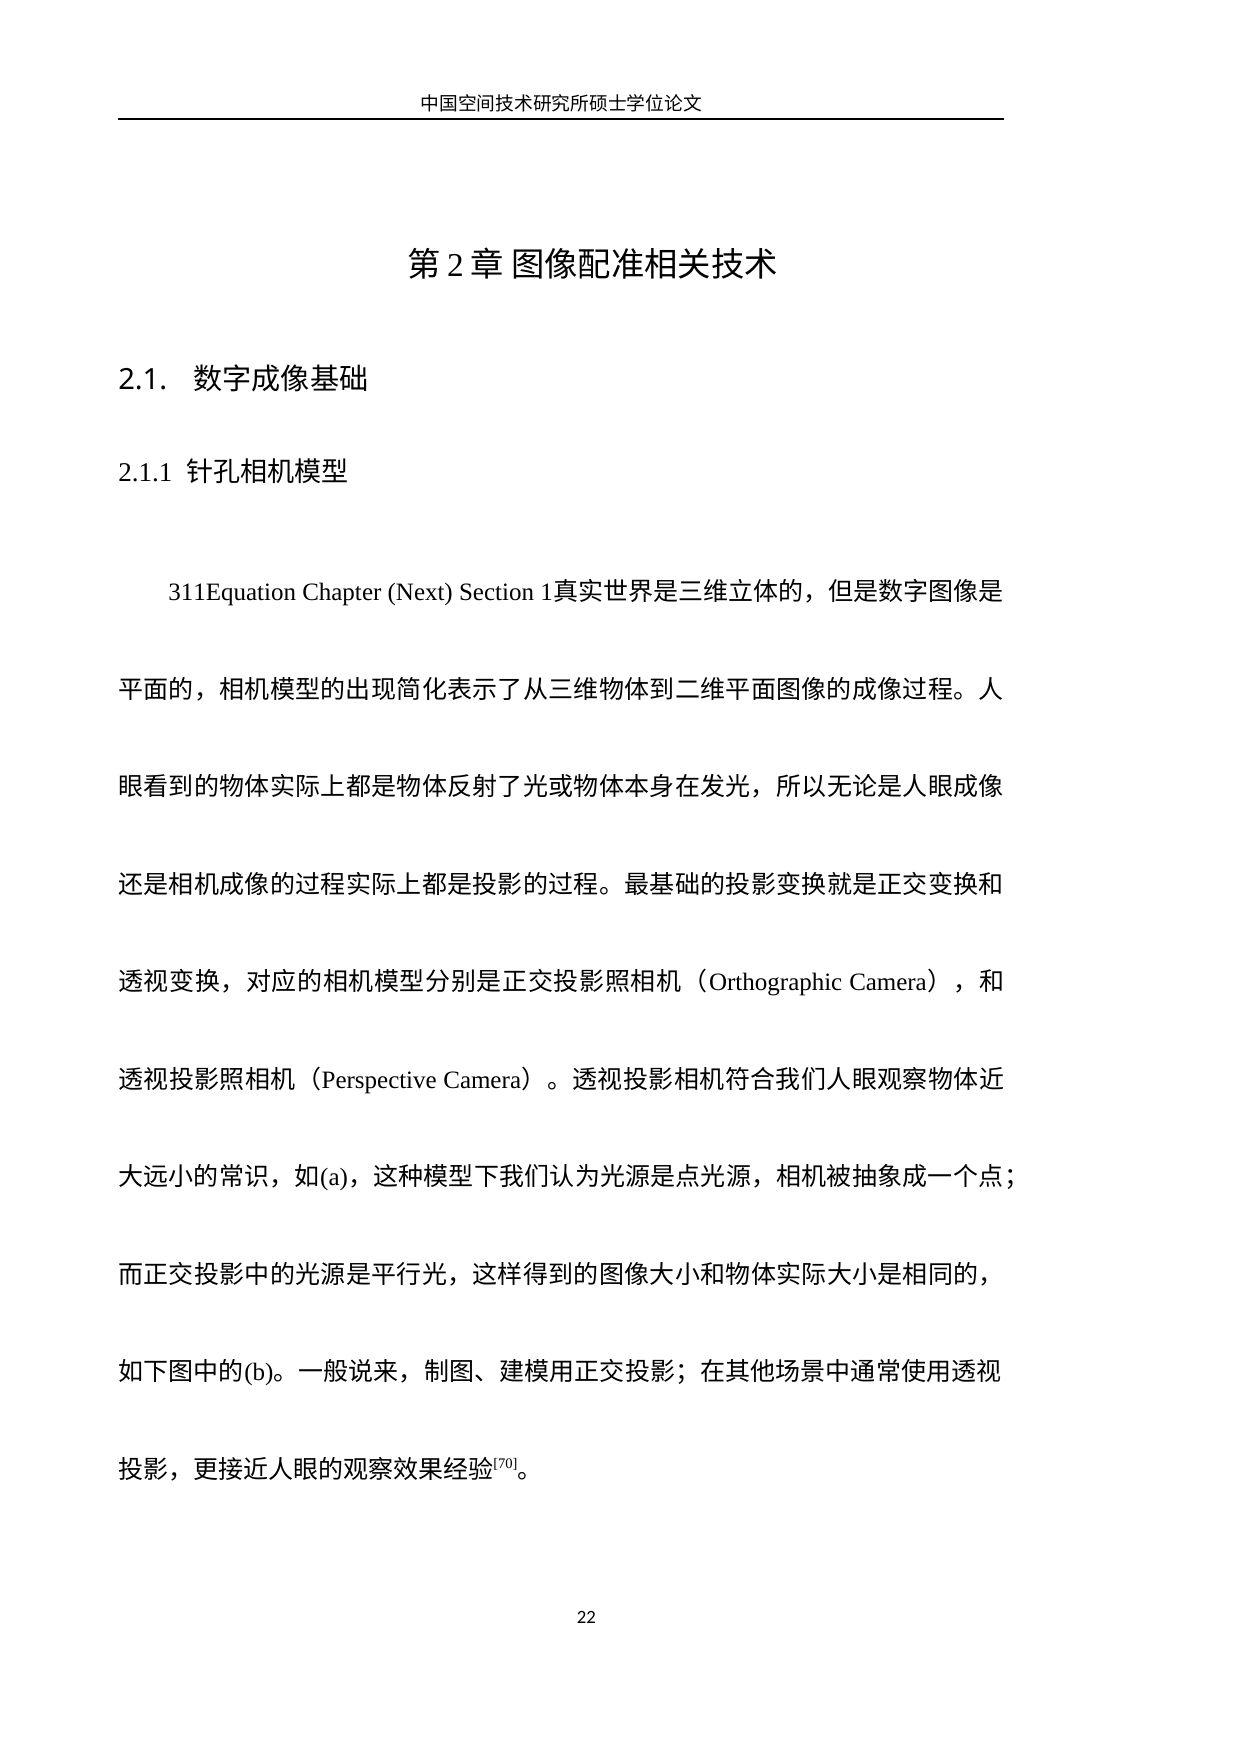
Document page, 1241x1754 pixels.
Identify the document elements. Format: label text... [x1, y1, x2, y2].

subtitle 第2章 图像配准相关技术 [118, 230, 1004, 295]
text 真实世界是三维立体的，但是数字图像是平面的，相机模型的出现简化表示了从三维物体到二维平面图像的成像过程。人眼看到的物体实际上都是物体反射了光或物体本身在发光，所以无论是人眼成像还是相机成像的过程实际上都是投影的过程。最基础的投影变换就是正交变换和透视变换，对应的相机模型分别是正交投影照相机（Orthographic Camera），和透视投影照相机（Perspective Camera）。透视投影相机符合我们人眼观察物体近大远小的常识，如(a)，这种模型下我们认为光源是点光源，相机被抽象成一个点；而正交投影中的光源是平行光，这样得到的图像大小和物体实际大小是相同的，如下图中的(b)。一般说来，制图、建模用正交投影；在其他场景中通常使用透视投影，更接近人眼的观察效果经验[70]。 [118, 557, 1004, 1500]
subtitle 2.1.1 针孔相机模型 [118, 437, 1004, 502]
subtitle 数字成像基础 [118, 345, 1004, 410]
